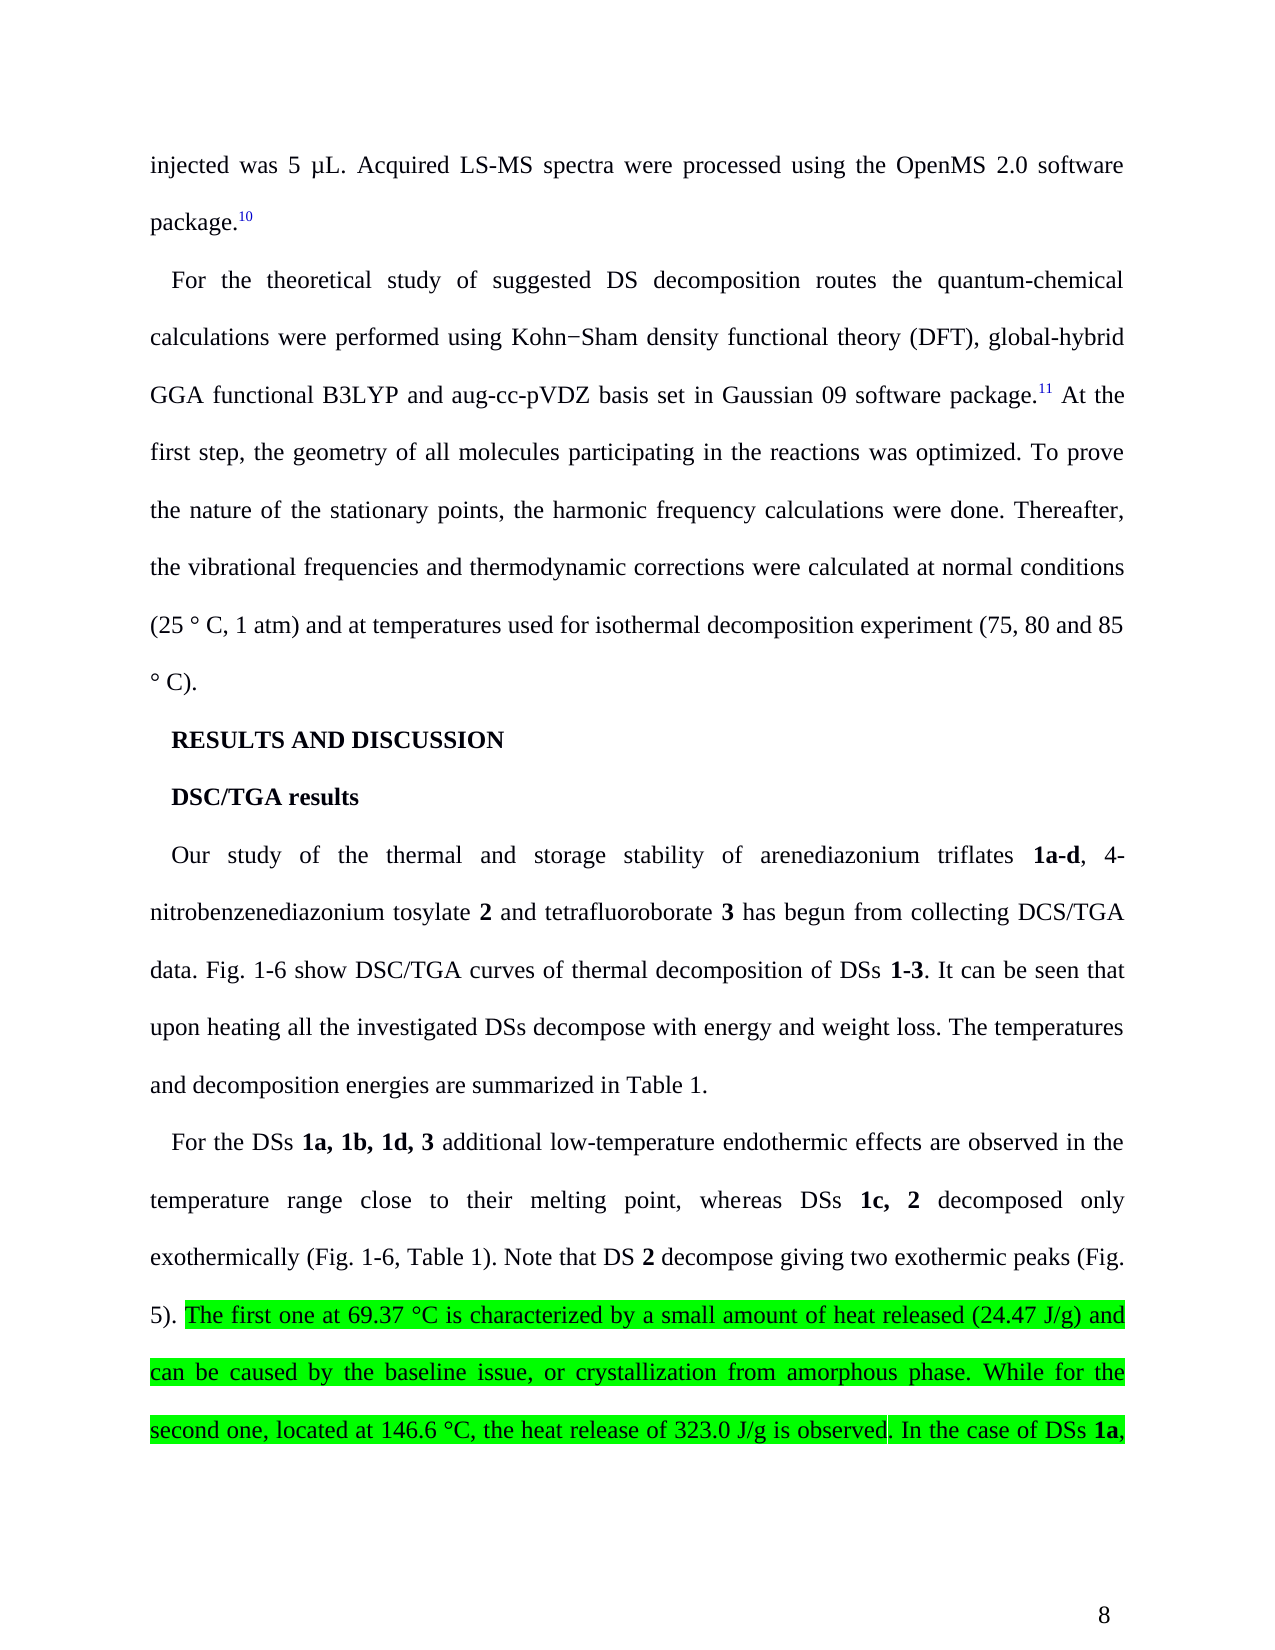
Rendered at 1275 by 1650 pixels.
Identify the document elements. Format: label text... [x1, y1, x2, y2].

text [150, 150, 1125, 236]
text Our study of the thermal and storage stability of arenediazonium triflates 1a-d, 4-nitrobenzenediazonium tosylate 2 and tetrafluoroborate 3 has begun from collecting DCS/TGA data. Fig. 1-6 show DSC/TGA curves of thermal decomposition of DSs 1-3. It can be seen that upon heating all the investigated DSs decompose with energy and weight loss. The temperatures and decomposition energies are summarized in Table 1. [150, 840, 1125, 1099]
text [150, 1386, 1125, 1444]
text RESULTS AND DISCUSSION [150, 725, 1125, 754]
text DSC/TGA results [150, 782, 1125, 811]
text For the theoretical study of suggested DS decomposition routes the quantum-chemical calculations were performed using Kohn−Sham density functional theory (DFT), global-hybrid GGA functional B3LYP and aug-cc-pVDZ basis set in Gaussian 09 software package.11 At the first step, the geometry of all molecules participating in the reactions was optimized. To prove the nature of the stationary points, the harmonic frequency calculations were done. Thereafter, the vibrational frequencies and thermodynamic corrections were calculated at normal conditions (25 ° C, 1 atm) and at temperatures used for isothermal decomposition experiment (75, 80 and 85 ° C). [150, 265, 1125, 696]
